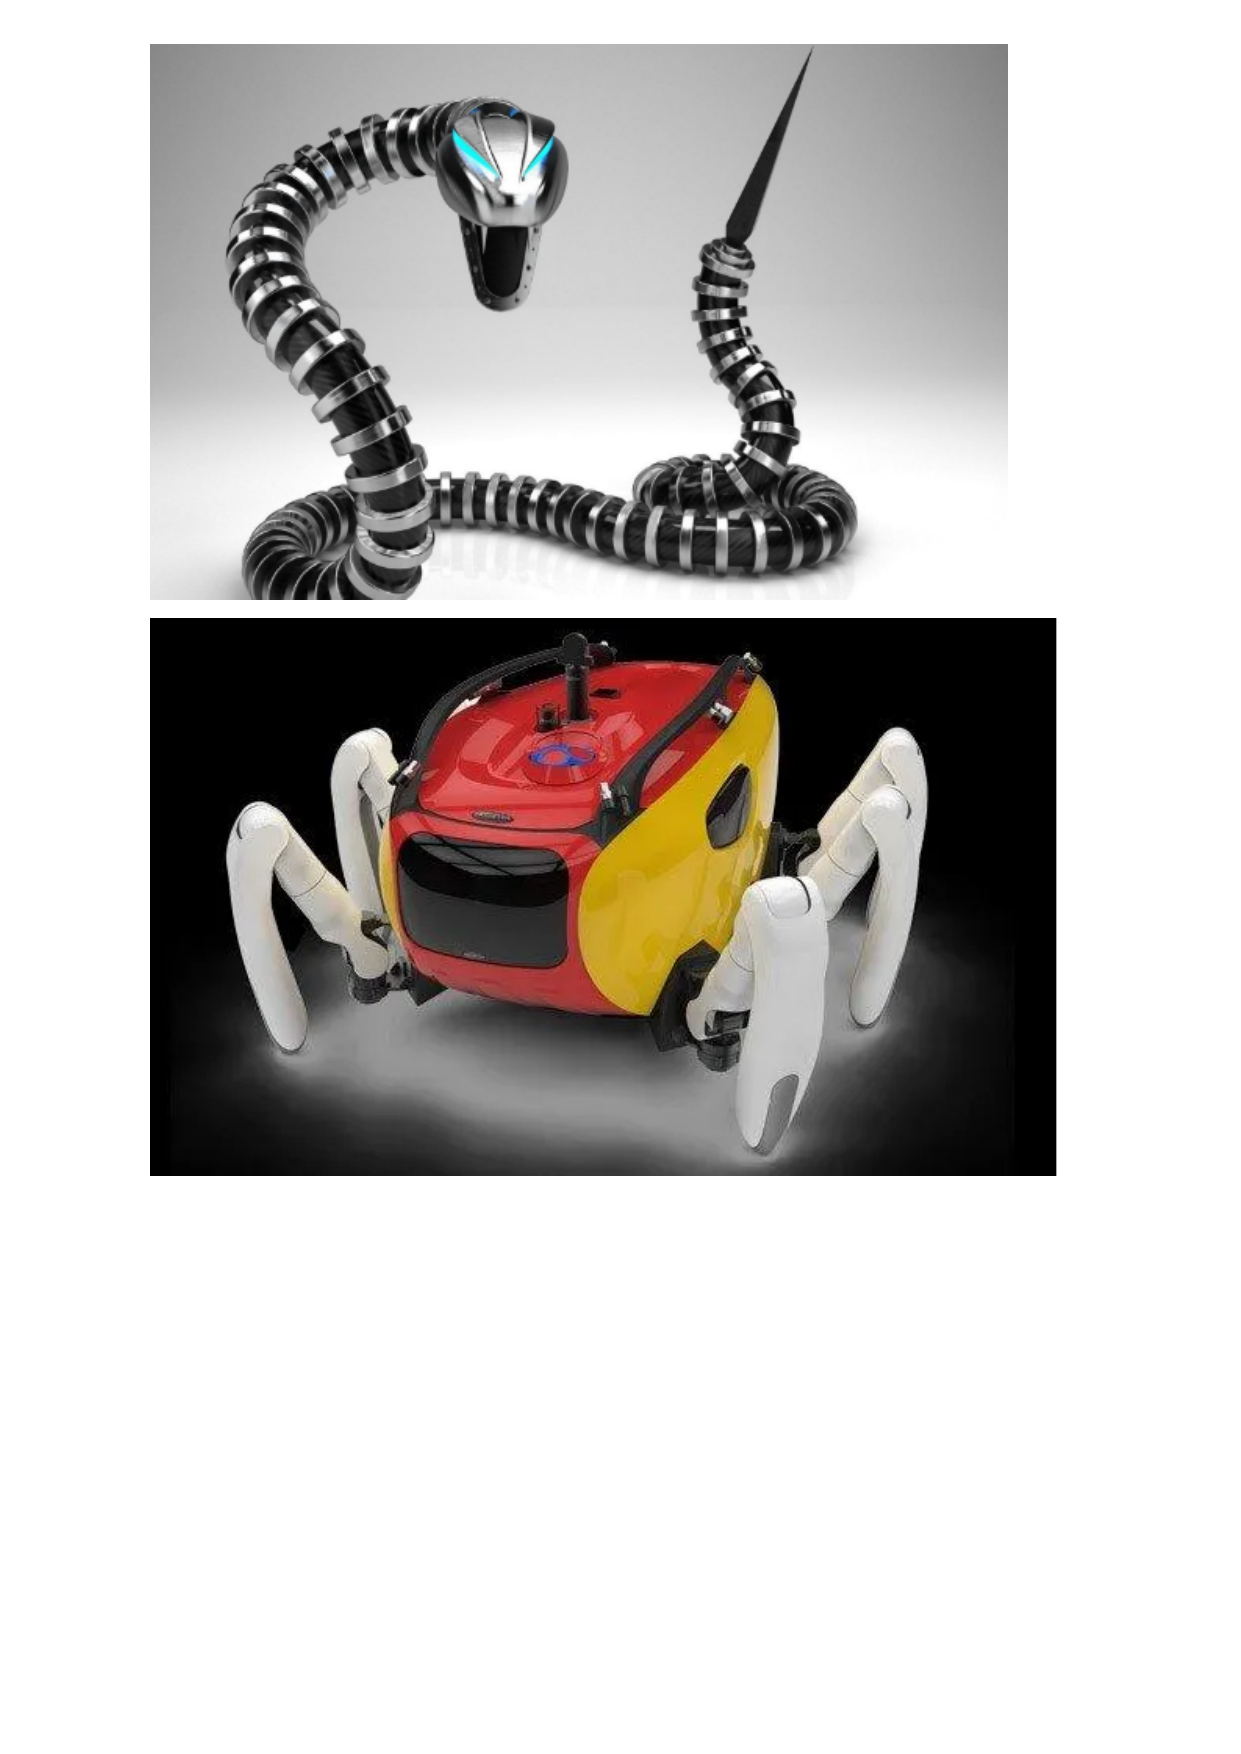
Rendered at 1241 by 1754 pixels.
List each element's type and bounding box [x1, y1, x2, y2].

picture [150, 618, 1057, 1176]
picture [150, 44, 1008, 600]
